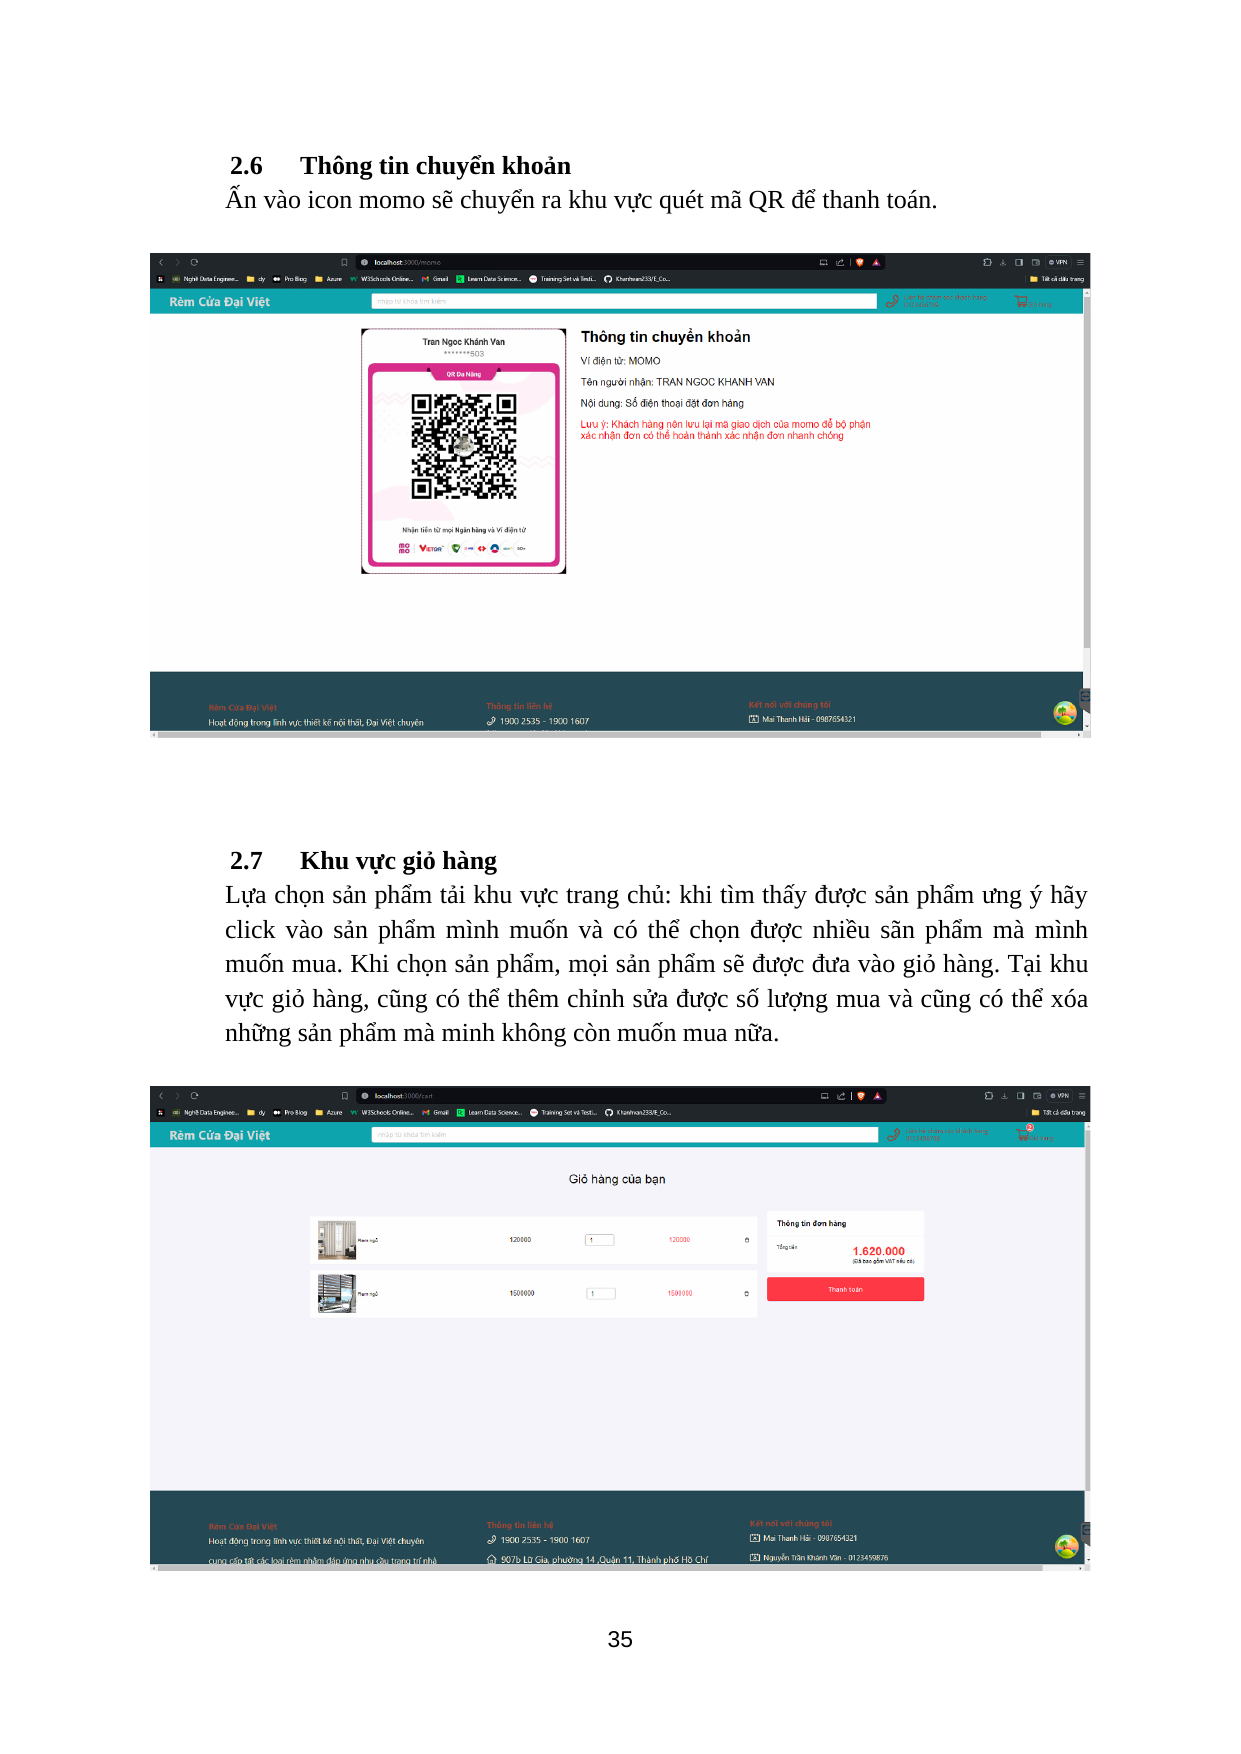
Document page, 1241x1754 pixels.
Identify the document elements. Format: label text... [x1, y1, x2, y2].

text Ấn vào icon momo sẽ chuyển ra khu vực quét mã QR để thanh toán. [225, 184, 1090, 214]
picture [150, 1086, 1091, 1571]
list Khu vực giỏ hàng [262, 845, 1090, 875]
text Lựa chọn sản phẩm tải khu vực trang chủ: khi tìm thấy được sản phẩm ưng ý hãy click vào sản phẩm mình muốn và có thể chọn được nhiều sãn phẩm mà mình muốn mua. Khi chọn sản phẩm, mọi sản phẩm sẽ được đưa vào giỏ hàng. Tại khu vực giỏ hàng, cũng có thể thêm chỉnh sửa được số lượng mua và cũng có thể xóa những sản phẩm mà minh không còn muốn mua nữa. [225, 879, 1090, 1047]
picture [150, 253, 1091, 738]
list Thông tin chuyển khoản [262, 150, 1090, 180]
